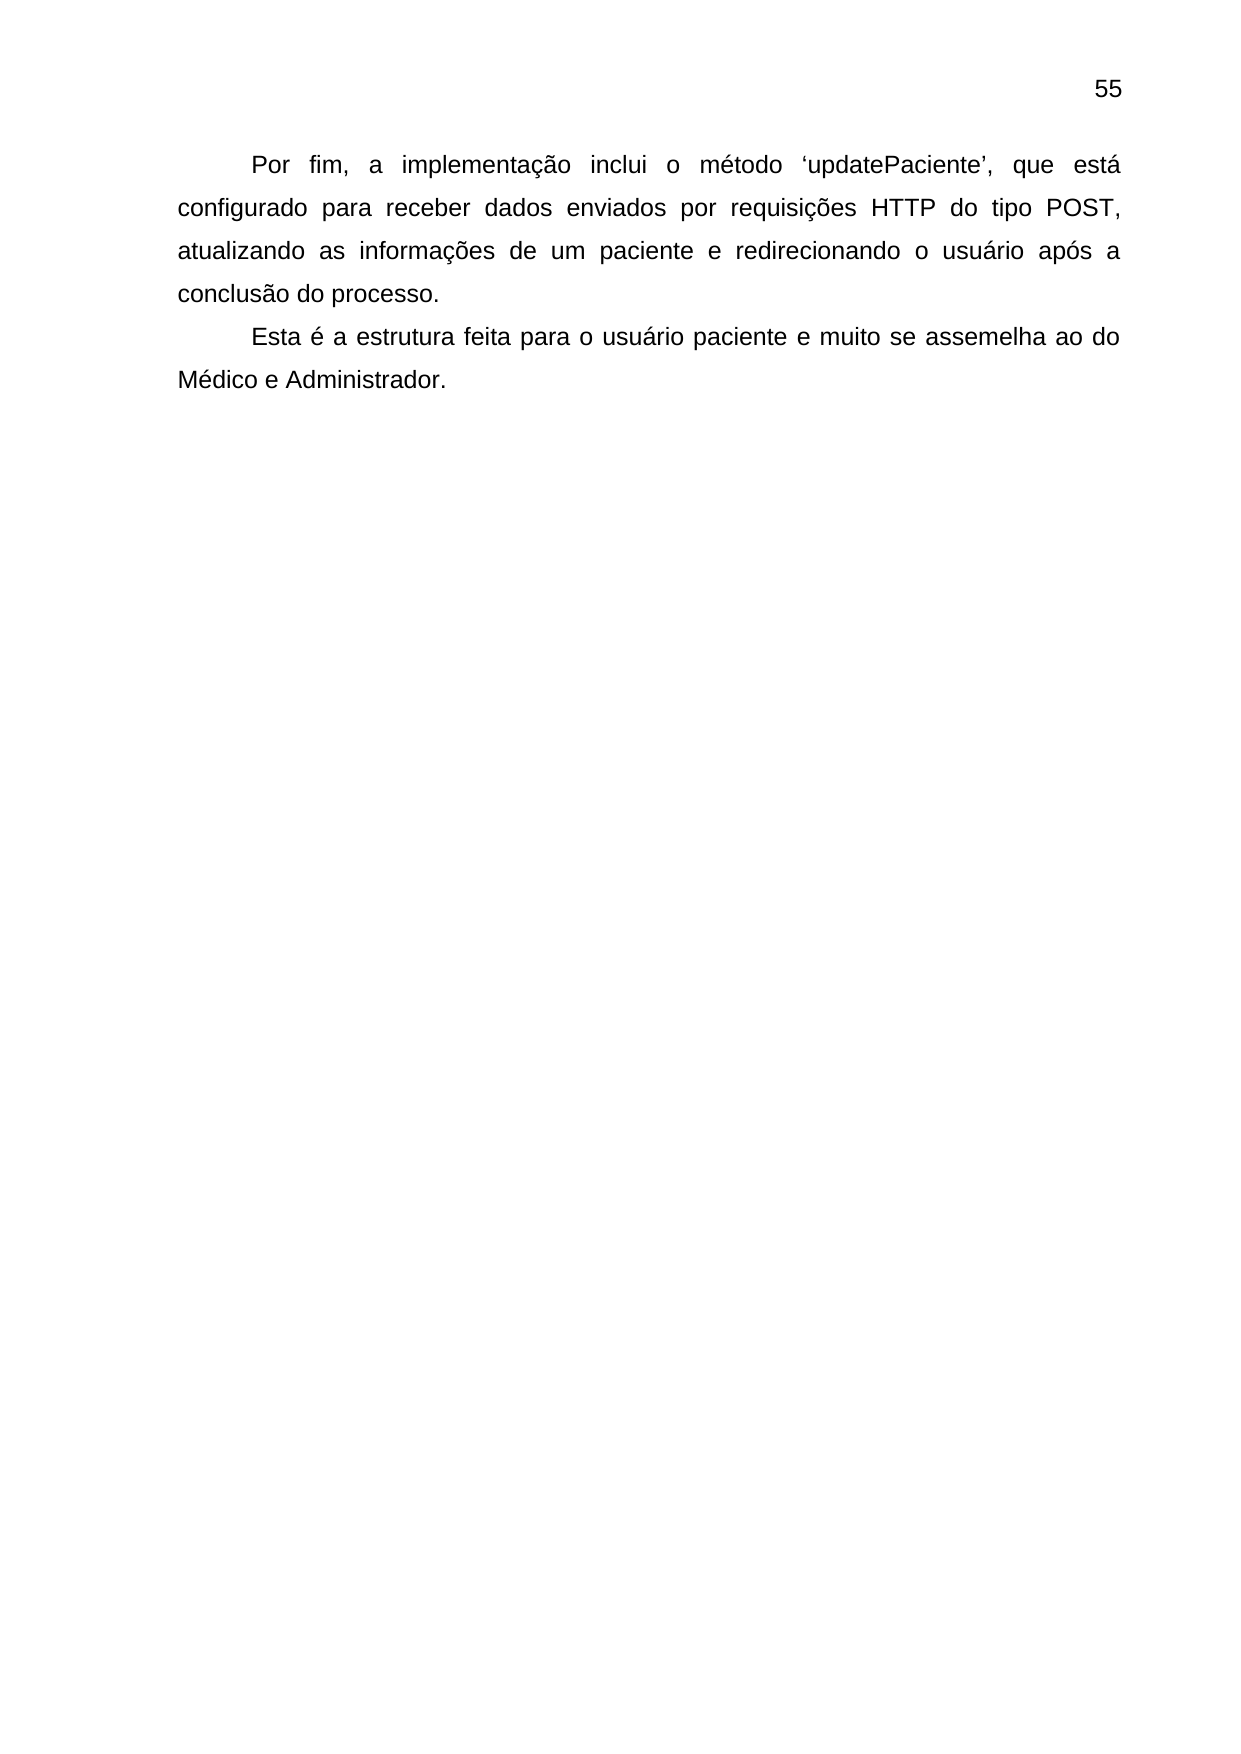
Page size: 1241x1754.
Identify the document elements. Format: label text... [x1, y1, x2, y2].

text Esta é a estrutura feita para o usuário paciente e muito se assemelha ao do Médico e Administrador. [177, 322, 1122, 394]
text Por fim, a implementação inclui o método ‘updatePaciente’, que está configurado para receber dados enviados por requisições HTTP do tipo POST, atualizando as informações de um paciente e redirecionando o usuário após a conclusão do processo. [177, 150, 1122, 308]
